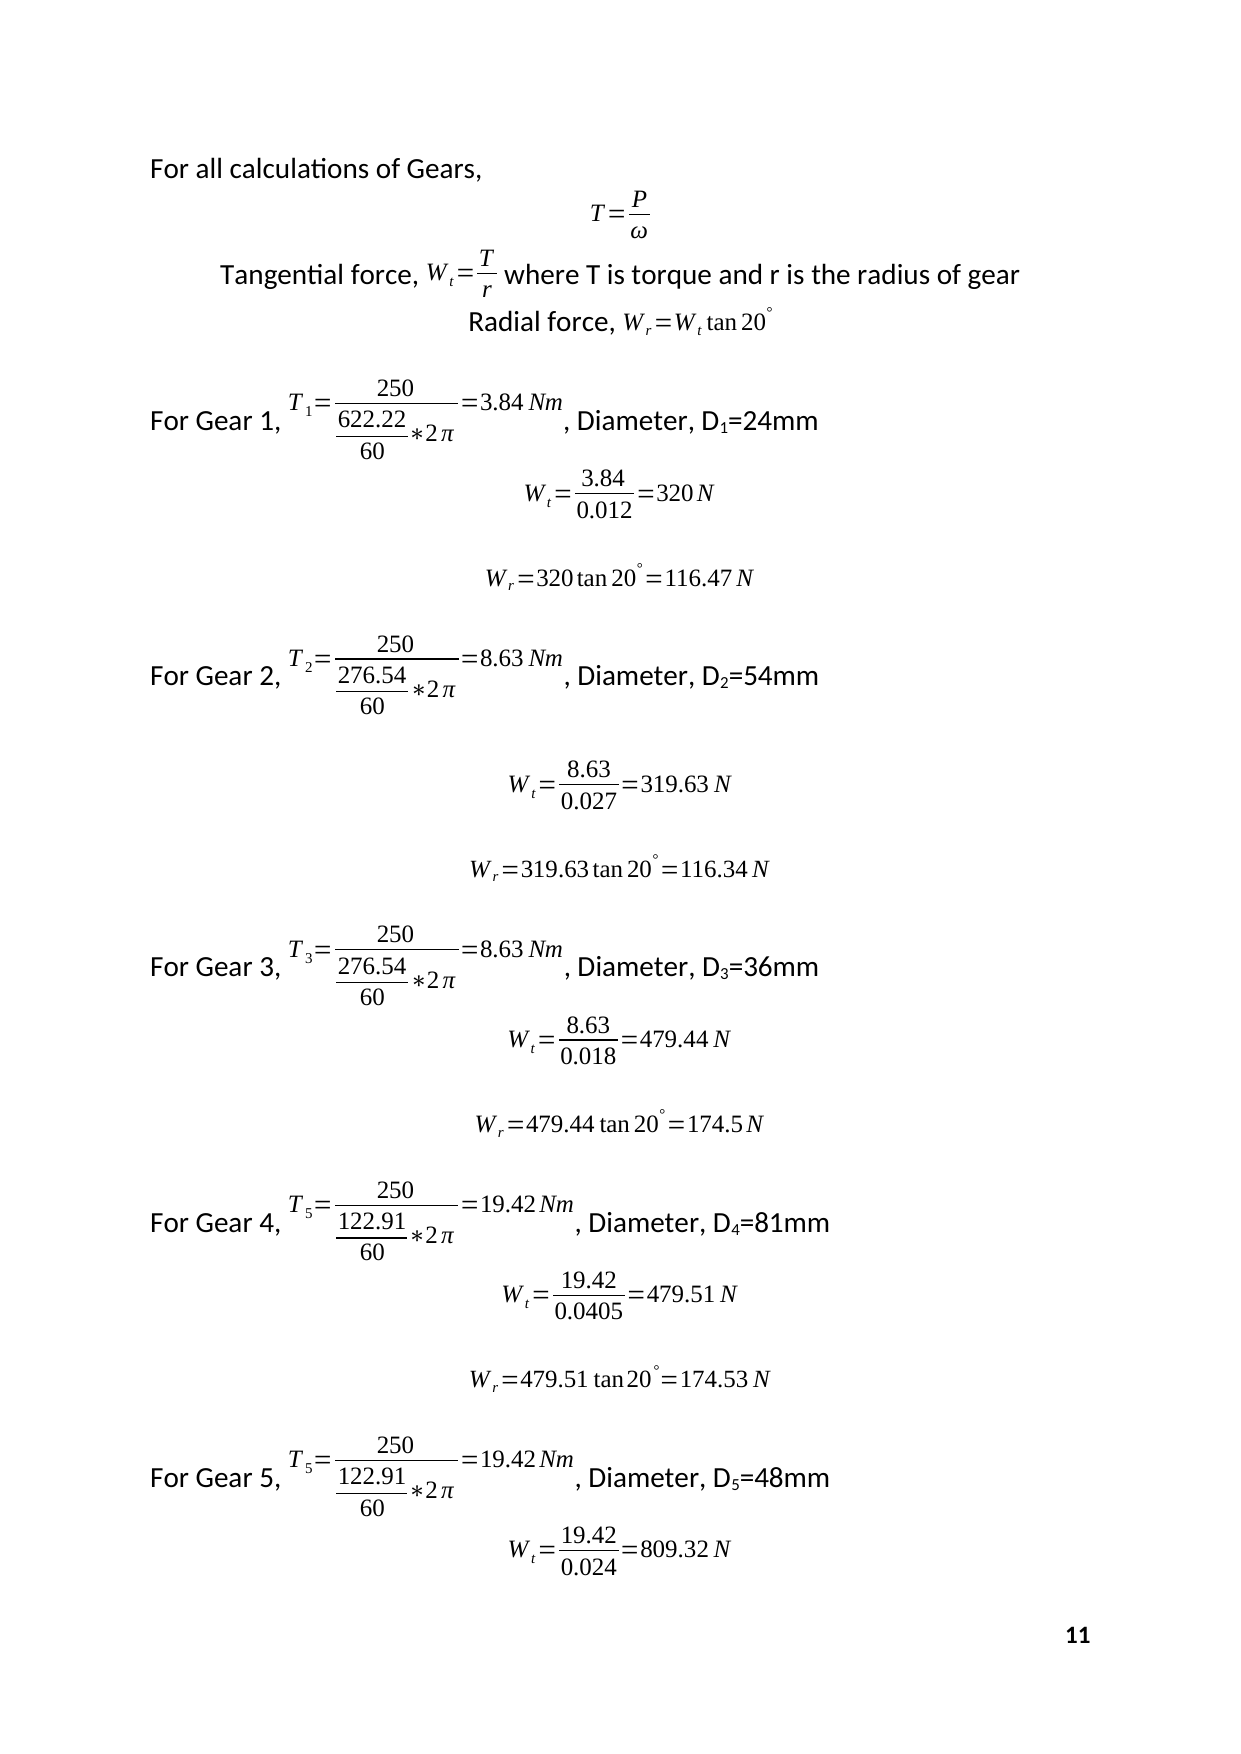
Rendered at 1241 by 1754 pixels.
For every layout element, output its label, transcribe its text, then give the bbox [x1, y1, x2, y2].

text For all calculations of Gears, [150, 150, 1090, 186]
text Tangential force, where T is torque and r is the radius of gear [150, 244, 1090, 303]
text For Gear 5, , Diameter, D5=48mm [150, 1432, 1090, 1522]
text Radial force, [150, 303, 1090, 339]
text For Gear 4, , Diameter, D4=81mm [150, 1176, 1090, 1267]
text For Gear 1, , Diameter, D1=24mm [150, 375, 1090, 465]
text For Gear 3, , Diameter, D3=36mm [150, 921, 1090, 1011]
text For Gear 2, , Diameter, D2=54mm [150, 630, 1090, 720]
